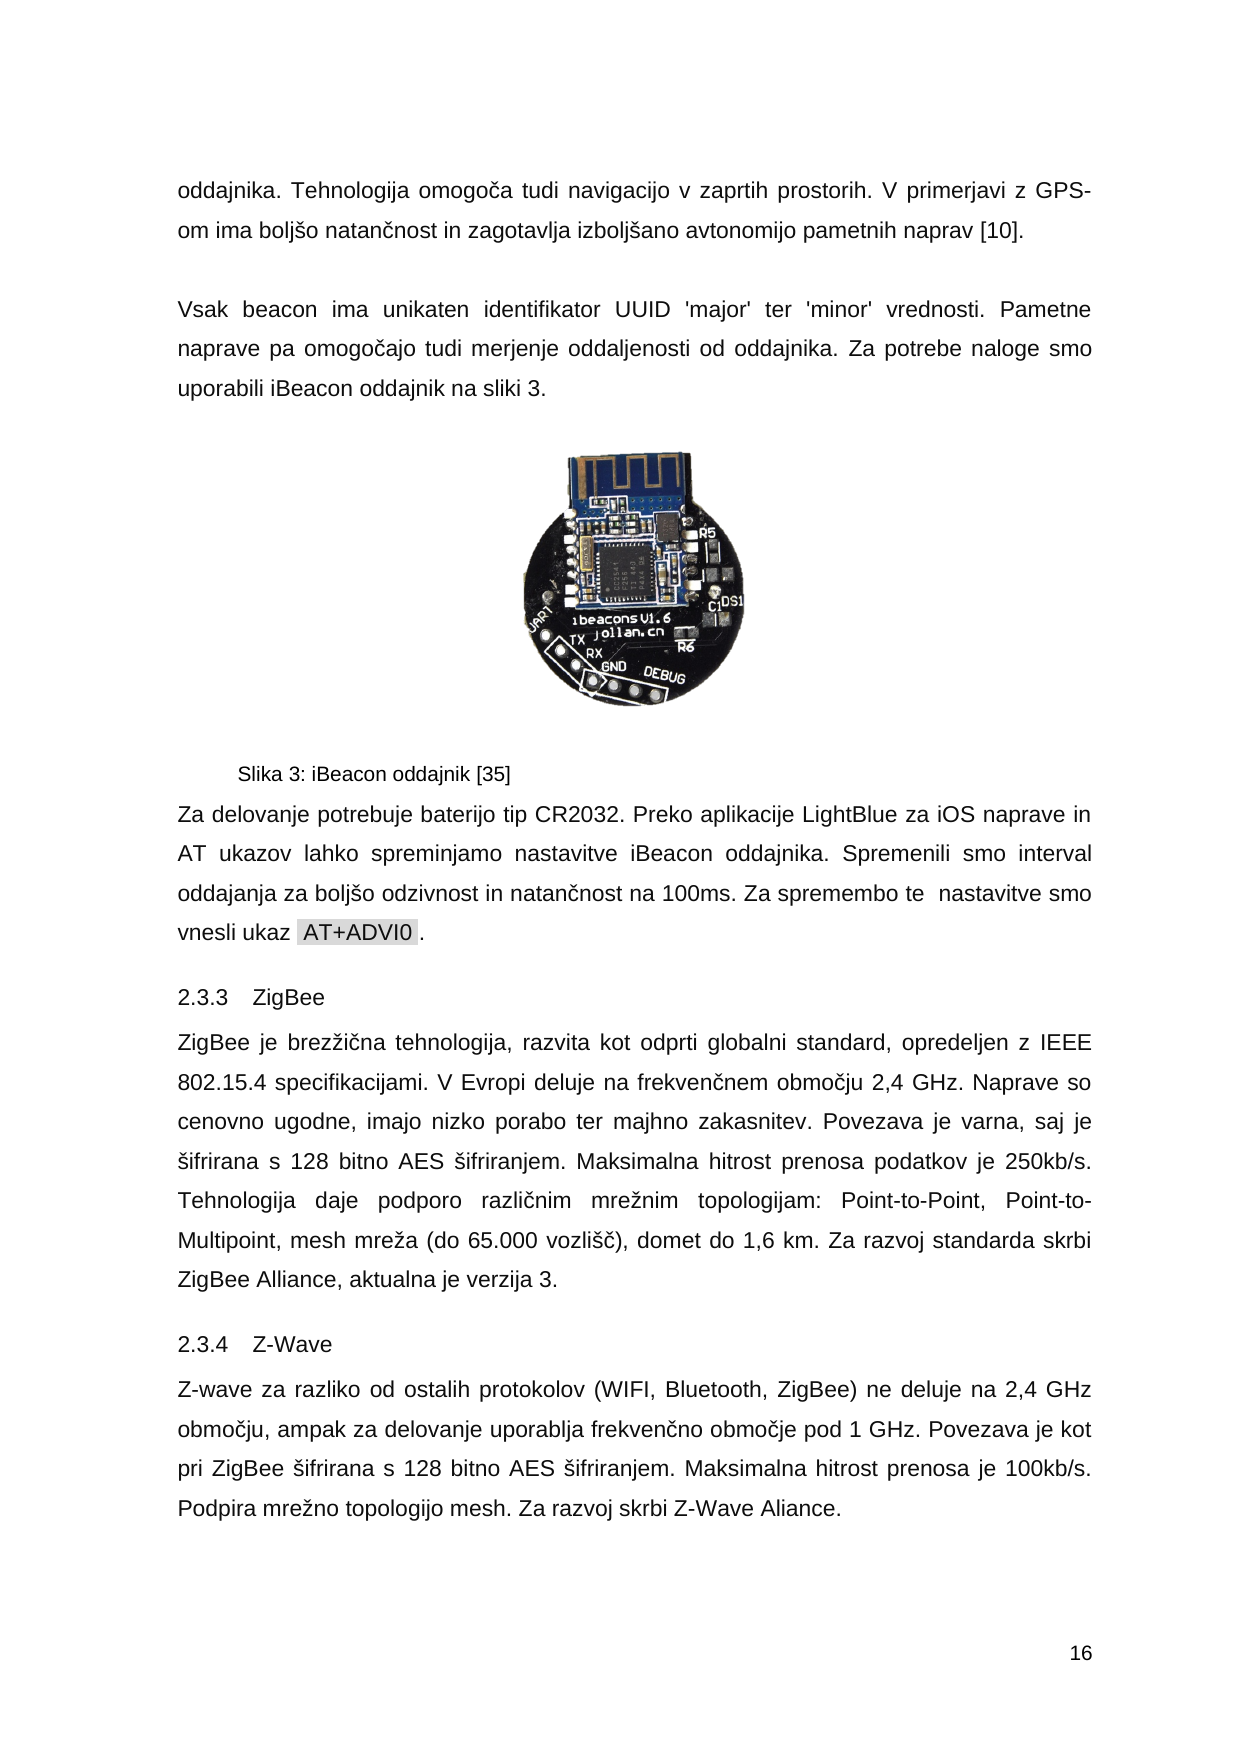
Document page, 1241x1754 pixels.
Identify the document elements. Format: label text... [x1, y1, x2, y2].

text Za delovanje potrebuje baterijo tip CR2032. Preko aplikacije LightBlue za iOS naprave in AT ukazov lahko spreminjamo nastavitve iBeacon oddajnika. Spremenili smo interval oddajanja za boljšo odzivnost in natančnost na 100ms. Za spremembo te nastavitve smo vnesli ukaz AT+ADVI0 . [177, 801, 1092, 945]
text Z-wave za razliko od ostalih protokolov (WIFI, Bluetooth, ZigBee) ne deluje na 2,4 GHz območju, ampak za delovanje uporablja frekvenčno območje pod 1 GHz. Povezava je kot pri ZigBee šifrirana s 128 bitno AES šifriranjem. Maksimalna hitrost prenosa je 100kb/s. Podpira mrežno topologijo mesh. Za razvoj skrbi Z-Wave Aliance. [177, 1376, 1092, 1521]
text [177, 177, 1092, 243]
text Vsak beacon ima unikaten identifikator UUID 'major' ter 'minor' vrednosti. Pametne naprave pa omogočajo tudi merjenje oddaljenosti od oddajnika. Za potrebe naloge smo uporabili iBeacon oddajnik na sliki 3. [177, 296, 1092, 401]
picture [492, 414, 777, 737]
text ZigBee je brezžična tehnologija, razvita kot odprti globalni standard, opredeljen z IEEE 802.15.4 specifikacijami. V Evropi deluje na frekvenčnem območju 2,4 GHz. Naprave so cenovno ugodne, imajo nizko porabo ter majhno zakasnitev. Povezava je varna, saj je šifrirana s 128 bitno AES šifriranjem. Maksimalna hitrost prenosa podatkov je 250kb/s. Tehnologija daje podporo različnim mrežnim topologijam: Point-to-Point, Point-to-Multipoint, mesh mreža (do 65.000 vozlišč), domet do 1,6 km. Za razvoj standarda skrbi ZigBee Alliance, aktualna je verzija 3. [177, 1029, 1092, 1292]
subtitle Z-Wave [177, 1331, 1092, 1357]
subtitle ZigBee [177, 983, 1092, 1010]
